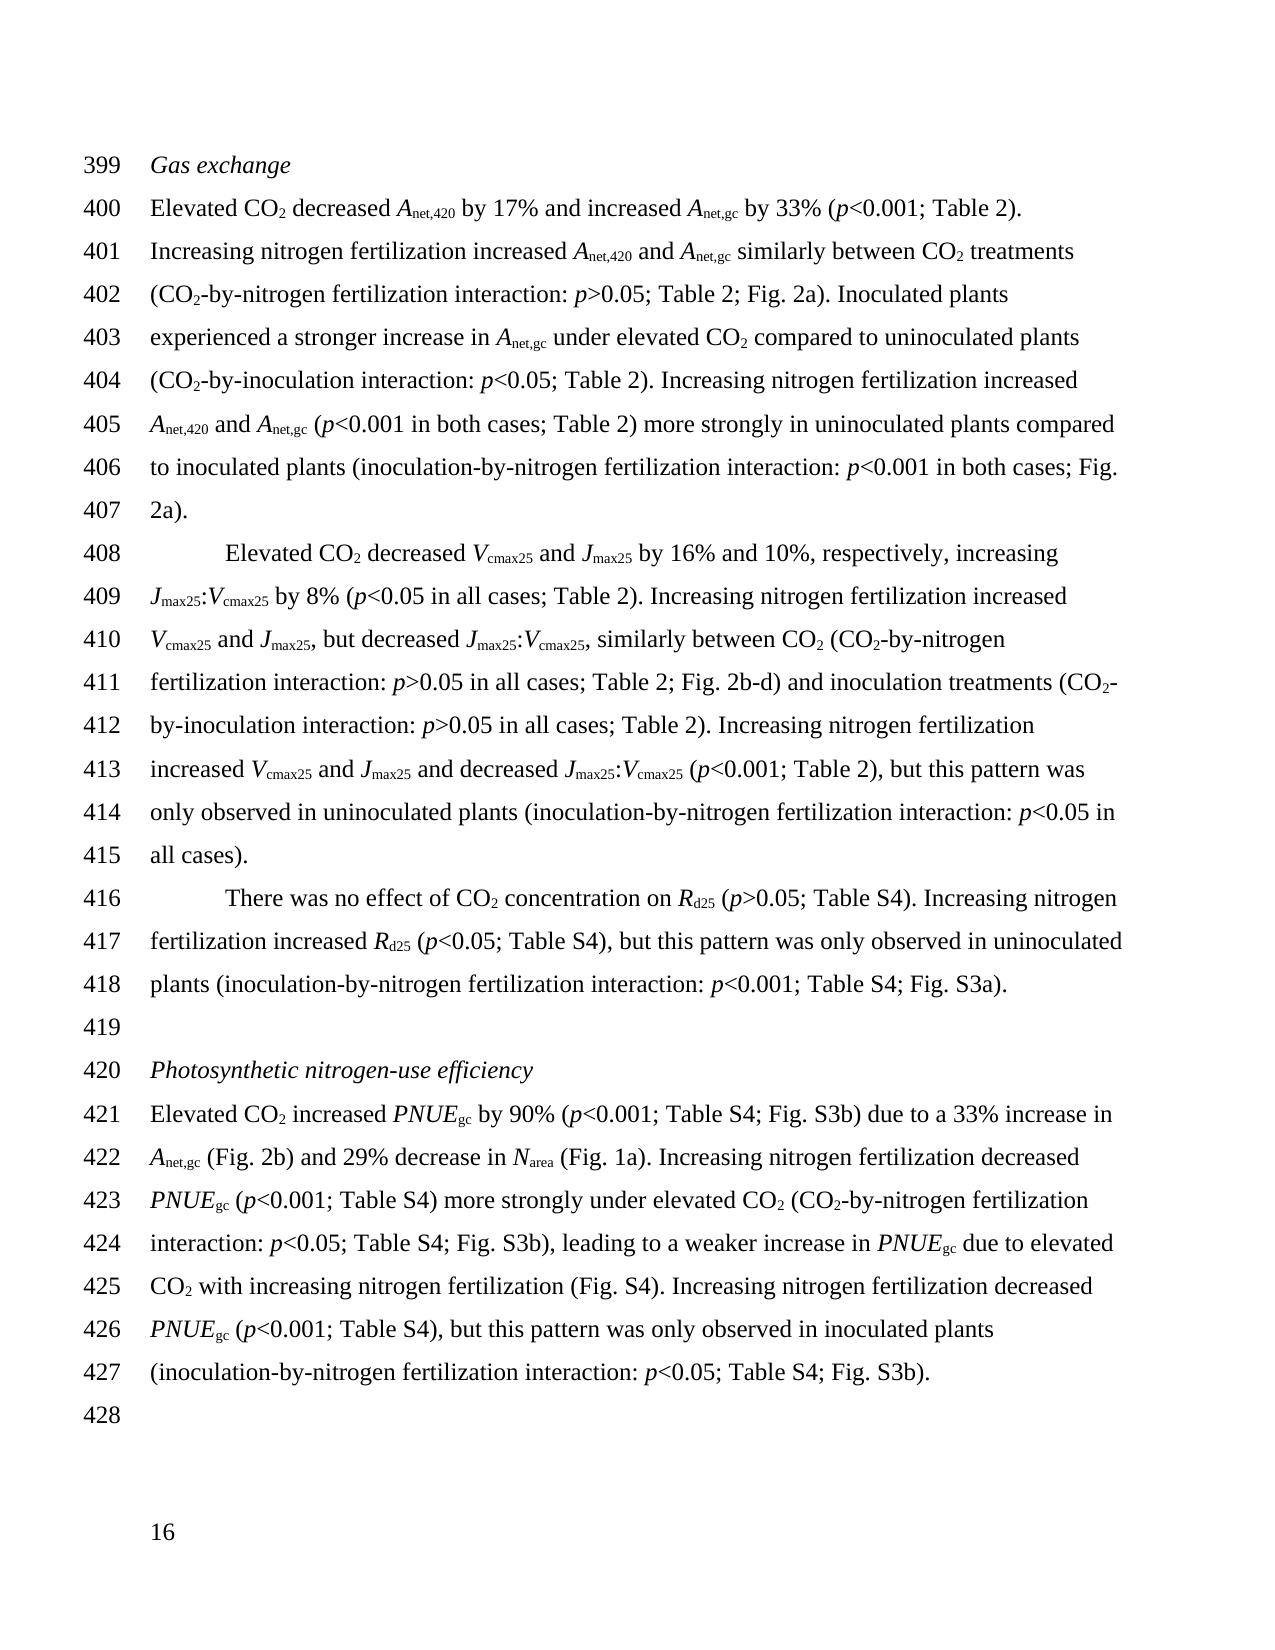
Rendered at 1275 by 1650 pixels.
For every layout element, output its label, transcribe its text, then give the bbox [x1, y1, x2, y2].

text Elevated CO2 decreased Vcmax25 and Jmax25 by 16% and 10%, respectively, increasing Jmax25:Vcmax25 by 8% (p<0.05 in all cases; Table 2). Increasing nitrogen fertilization increased Vcmax25 and Jmax25, but decreased Jmax25:Vcmax25, similarly between CO2 (CO2-by-nitrogen fertilization interaction: p>0.05 in all cases; Table 2; Fig. 2b-d) and inoculation treatments (CO2-by-inoculation interaction: p>0.05 in all cases; Table 2). Increasing nitrogen fertilization increased Vcmax25 and Jmax25 and decreased Jmax25:Vcmax25 (p<0.001; Table 2), but this pattern was only observed in uninoculated plants (inoculation-by-nitrogen fertilization interaction: p<0.05 in all cases). [150, 538, 1125, 869]
text Elevated CO2 decreased Anet,420 by 17% and increased Anet,gc by 33% (p<0.001; Table 2). Increasing nitrogen fertilization increased Anet,420 and Anet,gc similarly between CO2 treatments (CO2-by-nitrogen fertilization interaction: p>0.05; Table 2; Fig. 2a). Inoculated plants experienced a stronger increase in Anet,gc under elevated CO2 compared to uninoculated plants (CO2-by-inoculation interaction: p<0.05; Table 2). Increasing nitrogen fertilization increased Anet,420 and Anet,gc (p<0.001 in both cases; Table 2) more strongly in uninoculated plants compared to inoculated plants (inoculation-by-nitrogen fertilization interaction: p<0.001 in both cases; Fig. 2a). [150, 193, 1125, 524]
text Elevated CO2 increased PNUEgc by 90% (p<0.001; Table S4; Fig. S3b) due to a 33% increase in Anet,gc (Fig. 2b) and 29% decrease in Narea (Fig. 1a). Increasing nitrogen fertilization decreased PNUEgc (p<0.001; Table S4) more strongly under elevated CO2 (CO2-by-nitrogen fertilization interaction: p<0.05; Table S4; Fig. S3b), leading to a weaker increase in PNUEgc due to elevated CO2 with increasing nitrogen fertilization (Fig. S4). Increasing nitrogen fertilization decreased PNUEgc (p<0.001; Table S4), but this pattern was only observed in inoculated plants (inoculation-by-nitrogen fertilization interaction: p<0.05; Table S4; Fig. S3b). [150, 1099, 1125, 1386]
text There was no effect of CO2 concentration on Rd25 (p>0.05; Table S4). Increasing nitrogen fertilization increased Rd25 (p<0.05; Table S4), but this pattern was only observed in uninoculated plants (inoculation-by-nitrogen fertilization interaction: p<0.001; Table S4; Fig. S3a). [150, 883, 1125, 998]
text Gas exchange [150, 150, 1125, 179]
text Photosynthetic nitrogen-use efficiency [150, 1056, 1125, 1084]
